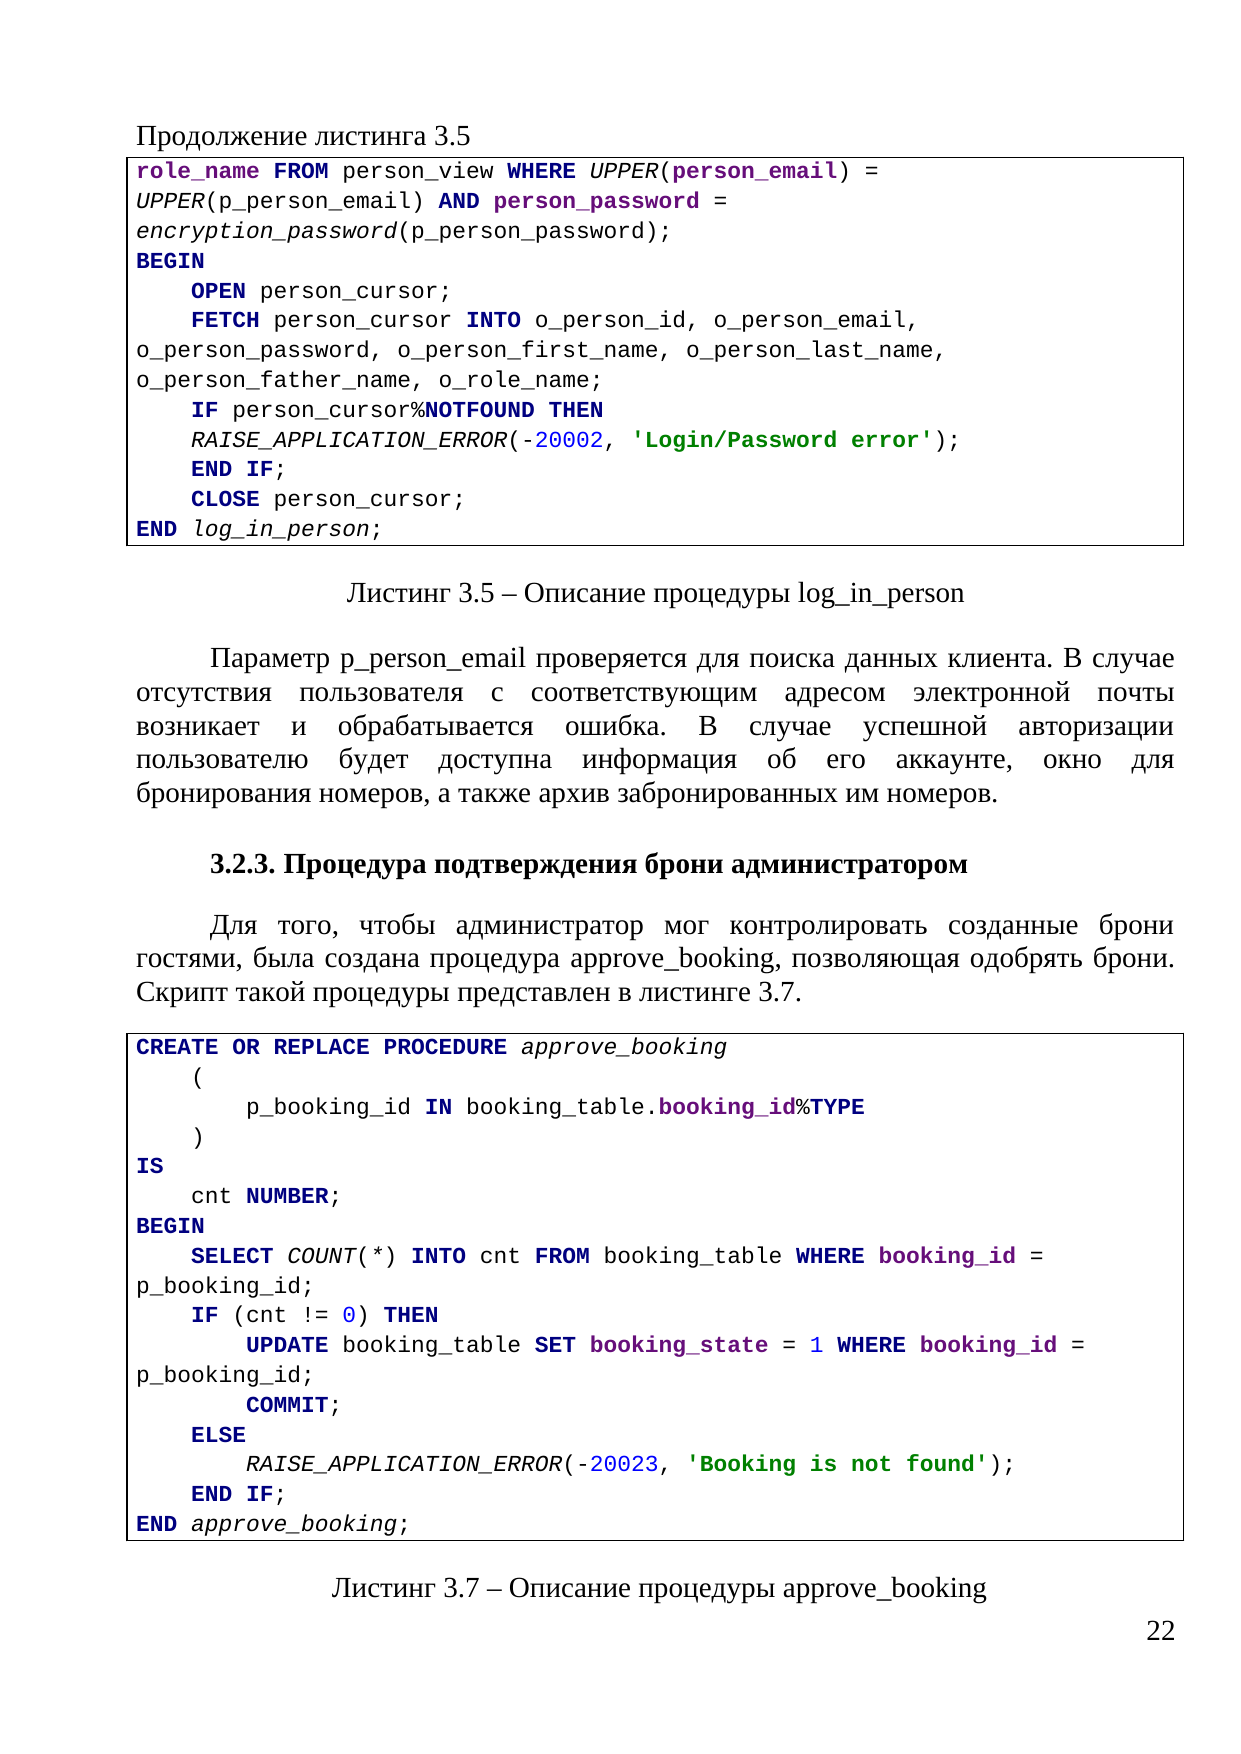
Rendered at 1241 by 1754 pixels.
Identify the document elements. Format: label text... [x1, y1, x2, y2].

text Листинг 3.7 – Описание процедуры approve_booking [136, 1570, 1175, 1604]
text Параметр p_person_email проверяется для поиска данных клиента. В случае отсутствия пользователя с соответствующим адресом электронной почты возникает и обрабатывается ошибка. В случае успешной авторизации пользователю будет доступна информация об его аккаунте, окно для бронирования номеров, а также архив забронированных им номеров. [136, 641, 1175, 808]
text Продолжениe листинга 3.5 [136, 118, 1175, 152]
text role_name FROM person_view WHERE UPPER(person_email) = UPPER(p_person_email) AND person_password = encryption_password(p_person_password); BEGIN OPEN person_cursor; FETCH person_cursor INTO o_person_id, o_person_email, o_person_password, o_person_first_name, o_person_last_name, o_person_father_name, o_role_name; IF person_cursor%NOTFOUND THEN RAISE_APPLICATION_ERROR(-20002, 'Login/Password error'); END IF; CLOSE person_cursor; END log_in_person; [128, 158, 1183, 545]
text CREATE OR REPLACE PROCEDURE approve_booking ( p_booking_id IN booking_table.booking_id%TYPE ) IS cnt NUMBER; BEGIN SELECT COUNT(*) INTO cnt FROM booking_table WHERE booking_id = p_booking_id; IF (cnt != 0) THEN UPDATE booking_table SET booking_state = 1 WHERE booking_id = p_booking_id; COMMIT; ELSE RAISE_APPLICATION_ERROR(-20023, 'Booking is not found'); END IF; END approve_booking; [128, 1034, 1183, 1540]
text Для того, чтобы администратор мог контролировать созданные брони гостями, была создана процедура approve_booking, позволяющая одобрять брони. Скрипт такой процедуры представлен в листинге 3.7. [136, 907, 1175, 1007]
text Листинг 3.5 – Описание процедуры log_in_person [136, 575, 1175, 609]
subtitle Процедура подтверждения брони администратором [136, 846, 1175, 879]
